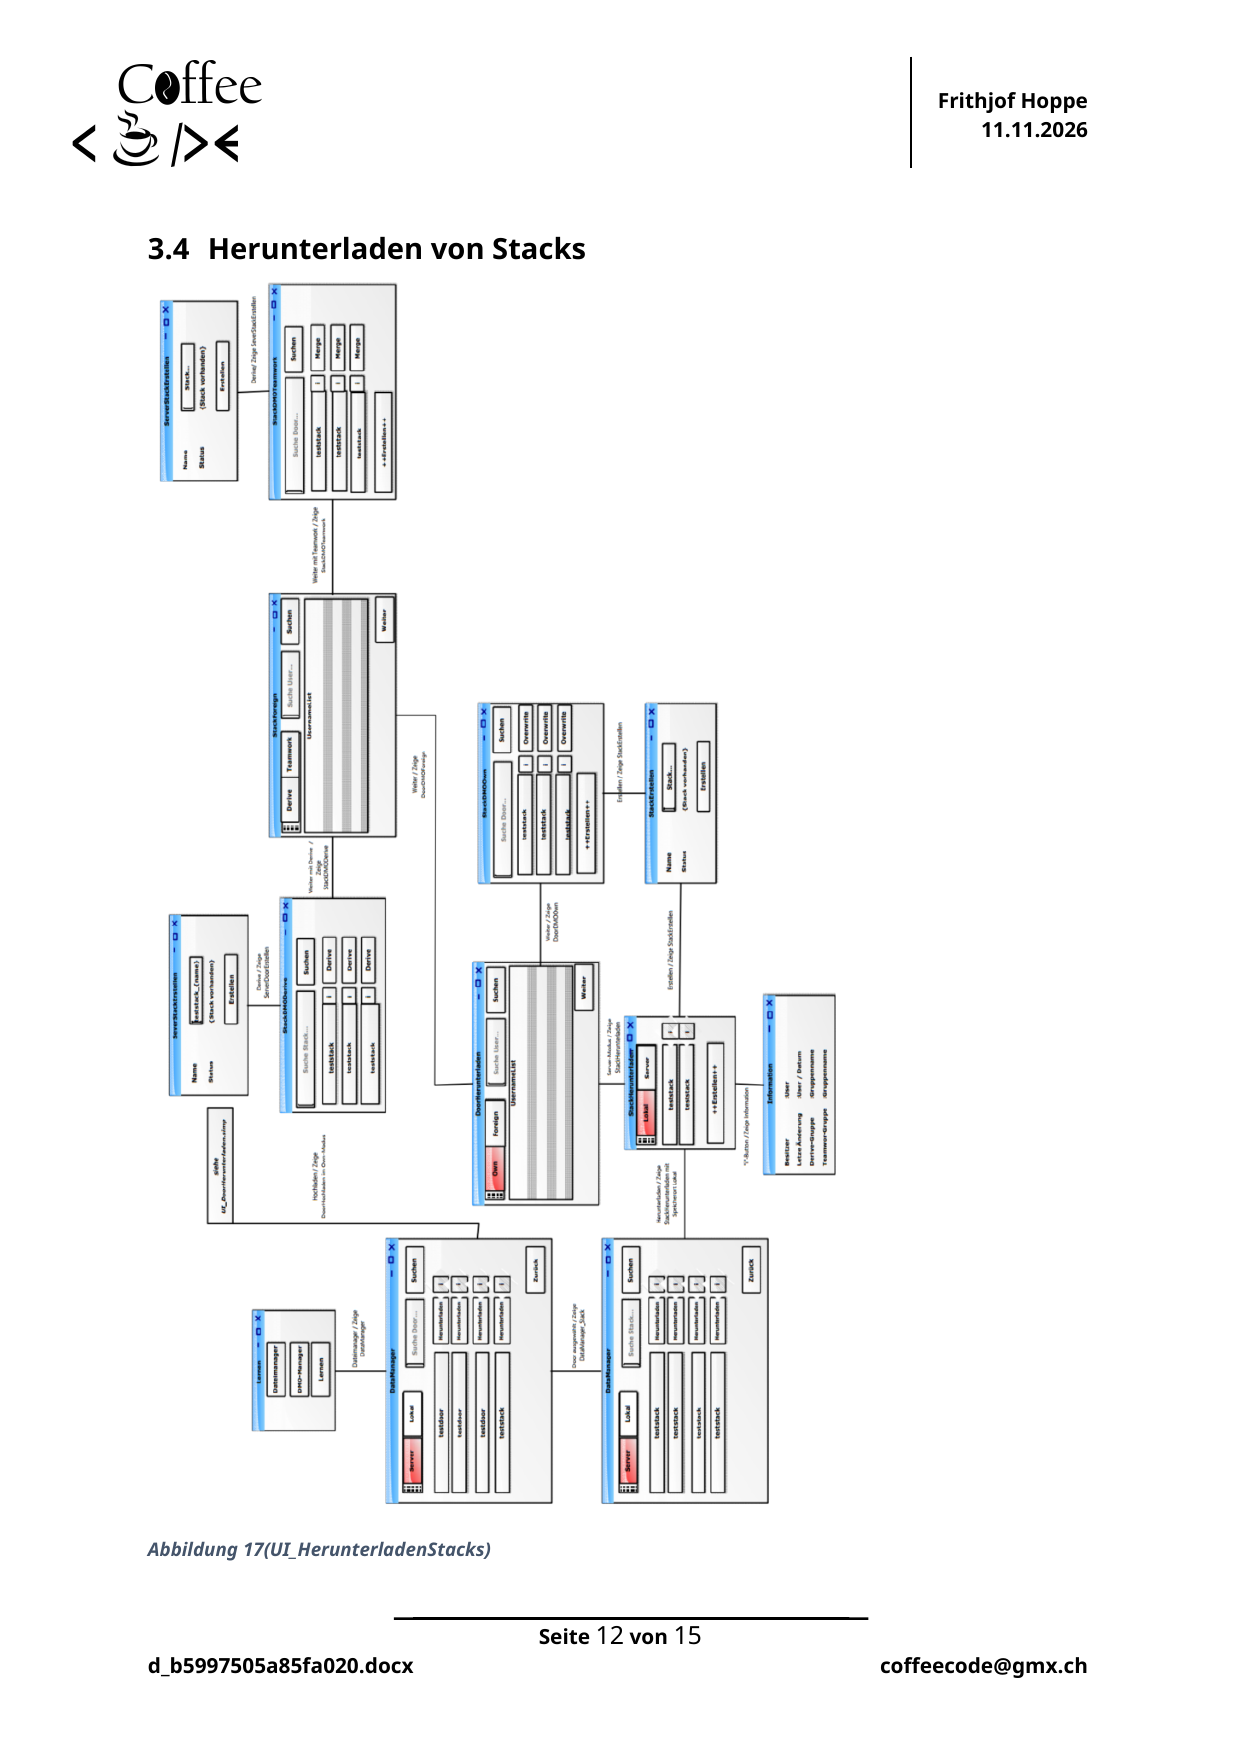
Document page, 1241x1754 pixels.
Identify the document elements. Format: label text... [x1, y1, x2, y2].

text Abbildung 17(UI_HerunterladenStacks) [148, 1536, 1092, 1561]
subtitle Herunterladen von Stacks [148, 229, 1092, 268]
picture [149, 274, 836, 1516]
picture [72, 60, 262, 179]
